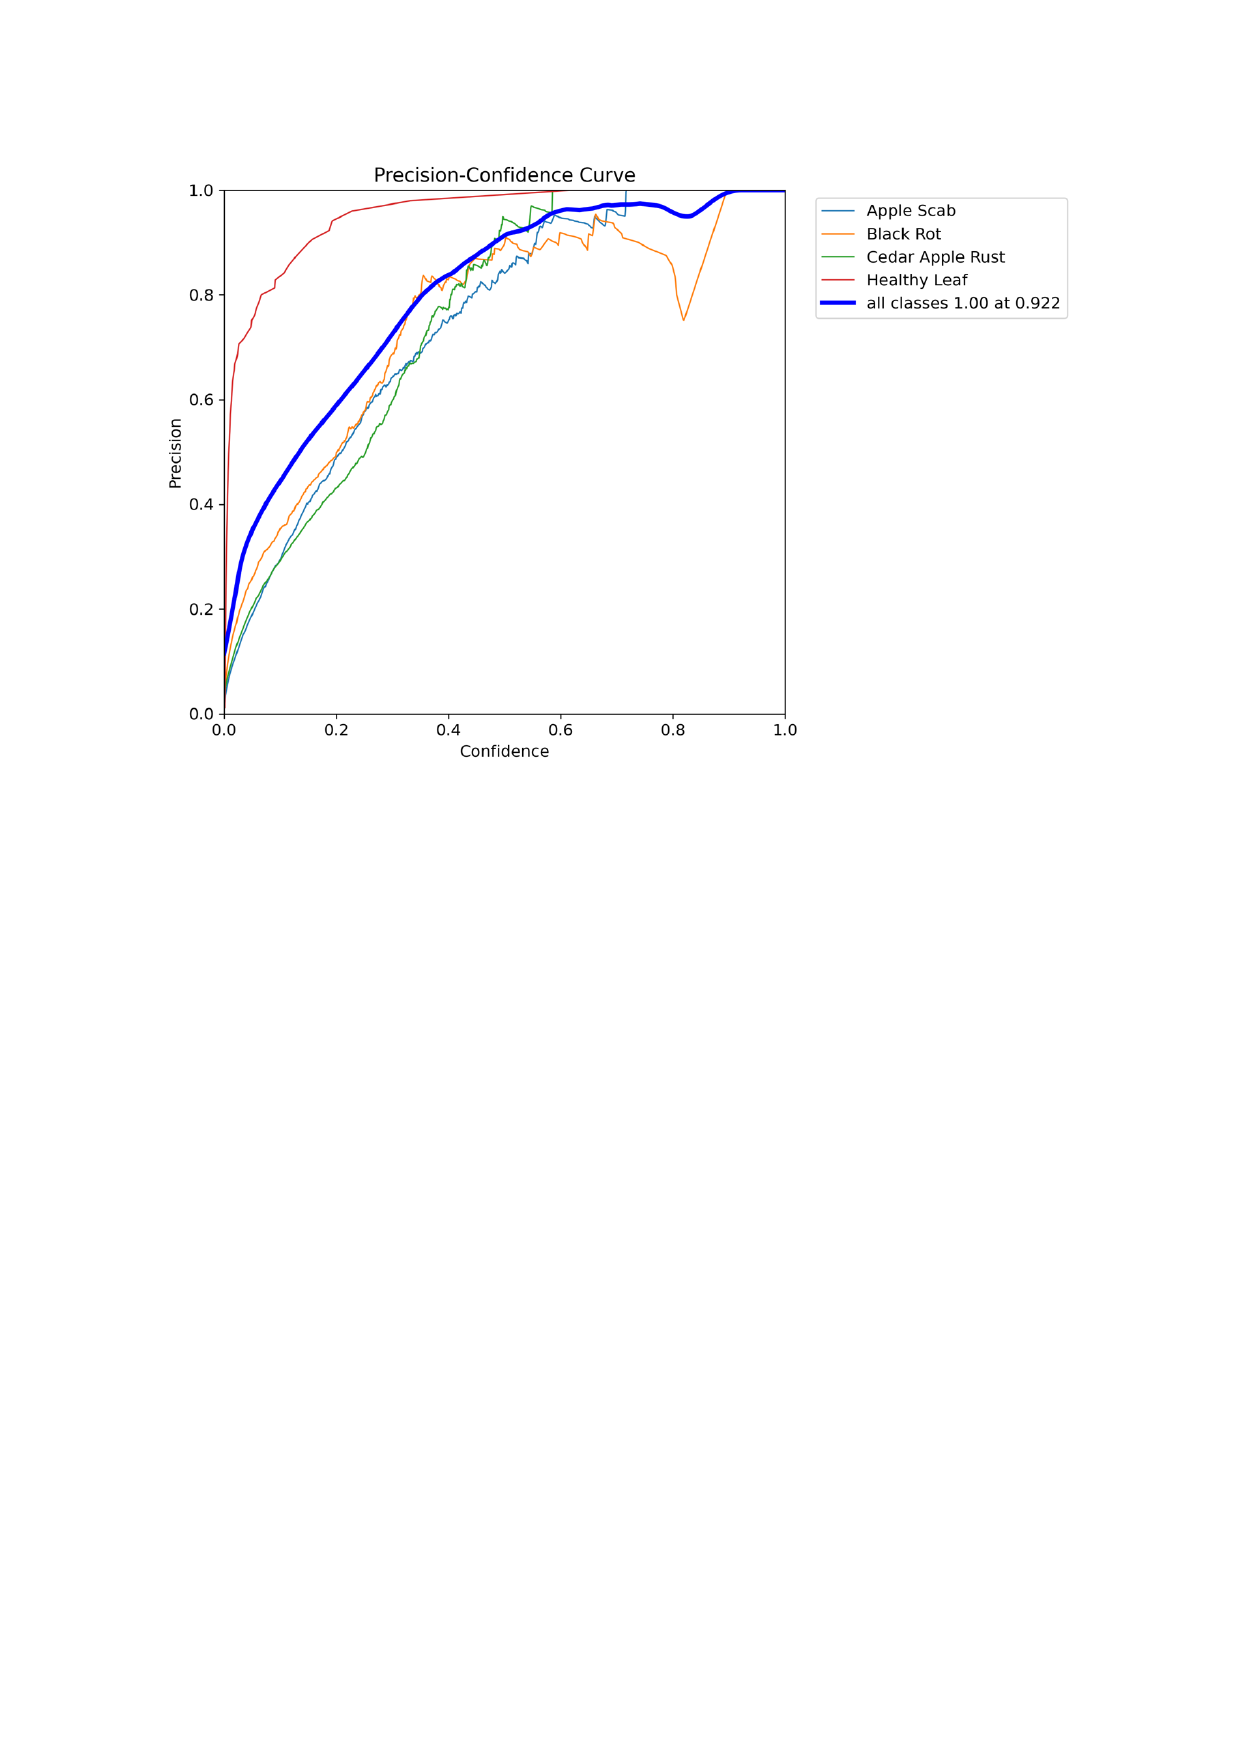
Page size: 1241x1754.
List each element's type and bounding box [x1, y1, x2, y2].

picture [150, 150, 1091, 777]
